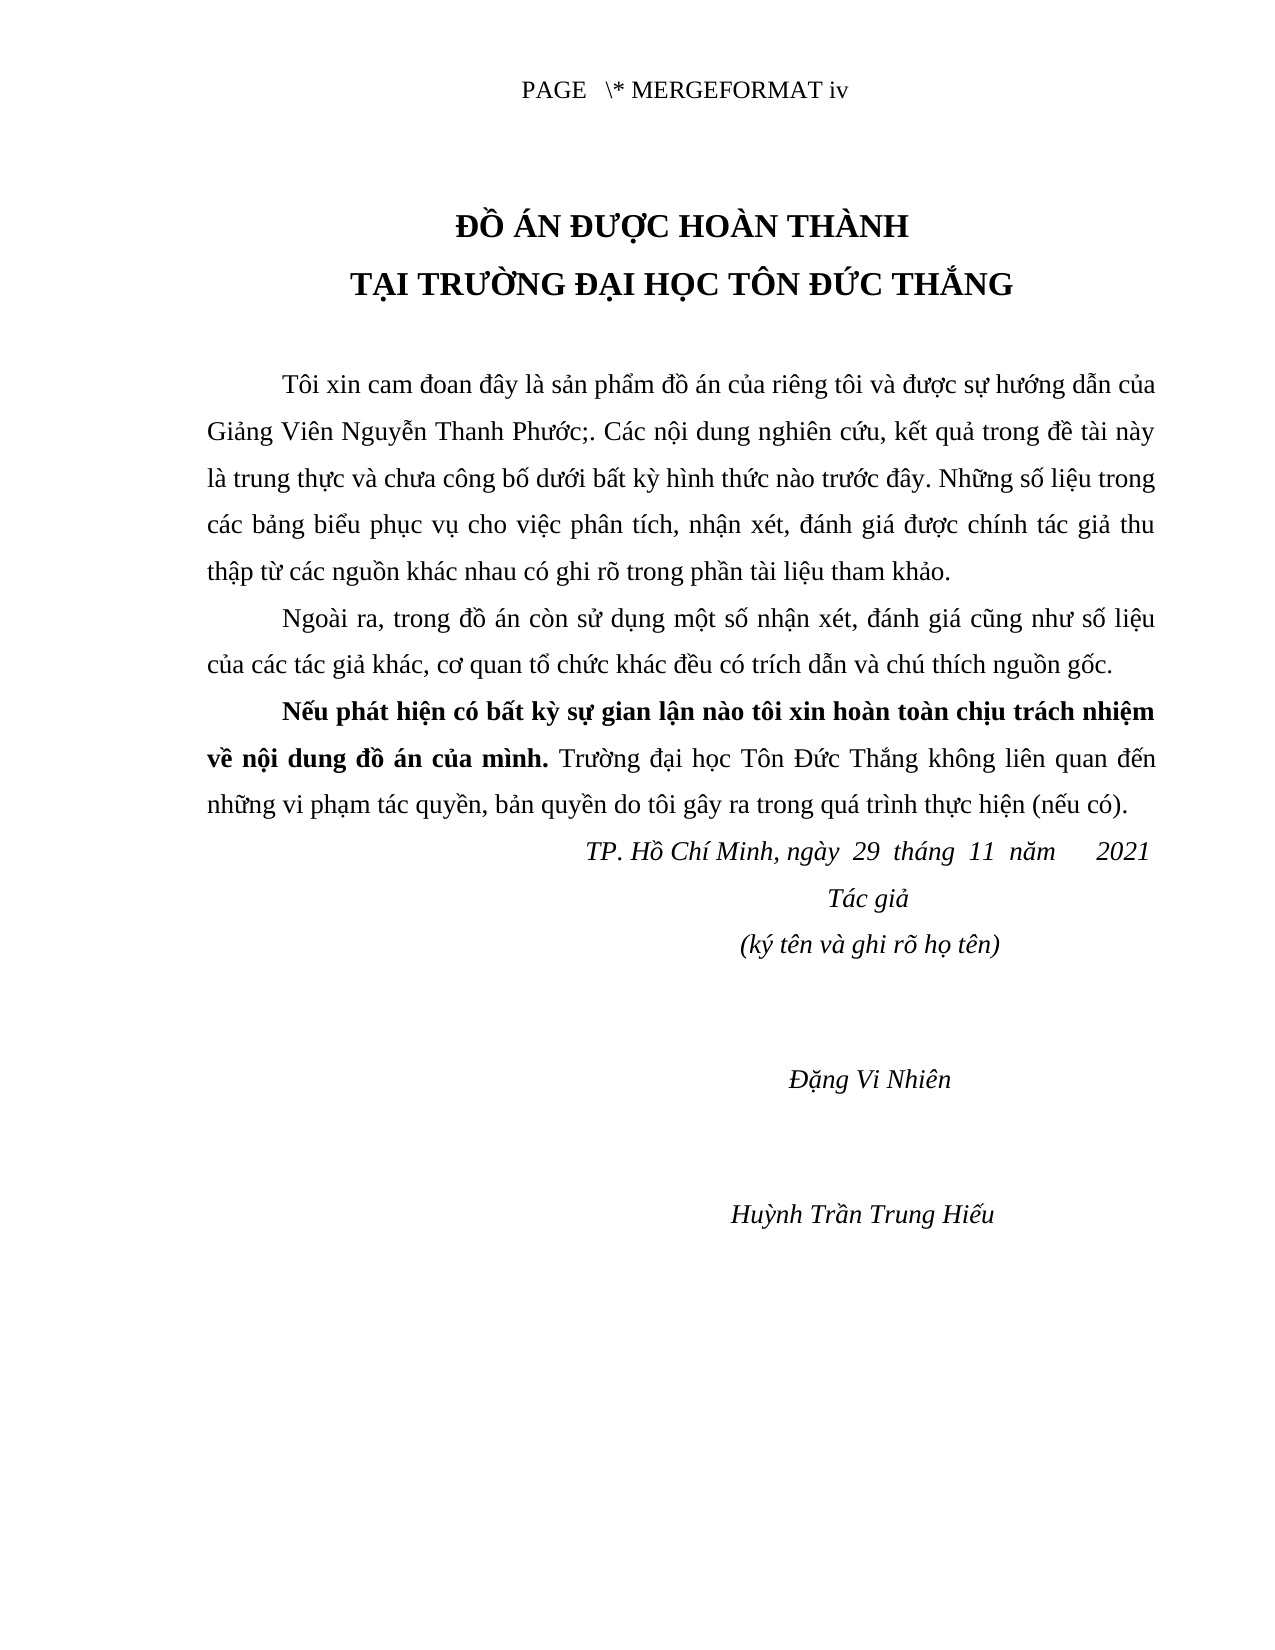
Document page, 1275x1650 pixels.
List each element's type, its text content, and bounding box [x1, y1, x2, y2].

text Tôi xin cam đoan đây là sản phẩm đồ án của riêng tôi và được sự hướng dẫn của Giảng Viên Nguyễn Thanh Phước;. Các nội dung nghiên cứu, kết quả trong đề tài này là trung thực và chưa công bố dưới bất kỳ hình thức nào trước đây. Những số liệu trong các bảng biểu phục vụ cho việc phân tích, nhận xét, đánh giá được chính tác giả thu thập từ các nguồn khác nhau có ghi rõ trong phần tài liệu tham khảo. [207, 368, 1157, 586]
text TP. Hồ Chí Minh, ngày 29 tháng 11 năm 2021 [582, 835, 1157, 866]
text Đặng Vi Nhiên [207, 1063, 1157, 1094]
text Nếu phát hiện có bất kỳ sự gian lận nào tôi xin hoàn toàn chịu trách nhiệm về nội dung đồ án của mình. Trường đại học Tôn Đức Thắng không liên quan đến những vi phạm tác quyền, bản quyền do tôi gây ra trong quá trình thực hiện (nếu có). [207, 695, 1157, 819]
text Ngoài ra, trong đồ án còn sử dụng một số nhận xét, đánh giá cũng như số liệu của các tác giả khác, cơ quan tổ chức khác đều có trích dẫn và chú thích nguồn gốc. [207, 602, 1157, 679]
text TẠI TRƯỜNG ĐẠI HỌC TÔN ĐỨC THẮNG [207, 264, 1157, 303]
text Tác giả [582, 882, 1157, 913]
text ĐỒ ÁN ĐƯỢC HOÀN THÀNH [207, 207, 1157, 245]
text Huỳnh Trần Trung Hiếu [207, 1198, 1157, 1229]
text (ký tên và ghi rõ họ tên) [207, 928, 1157, 959]
